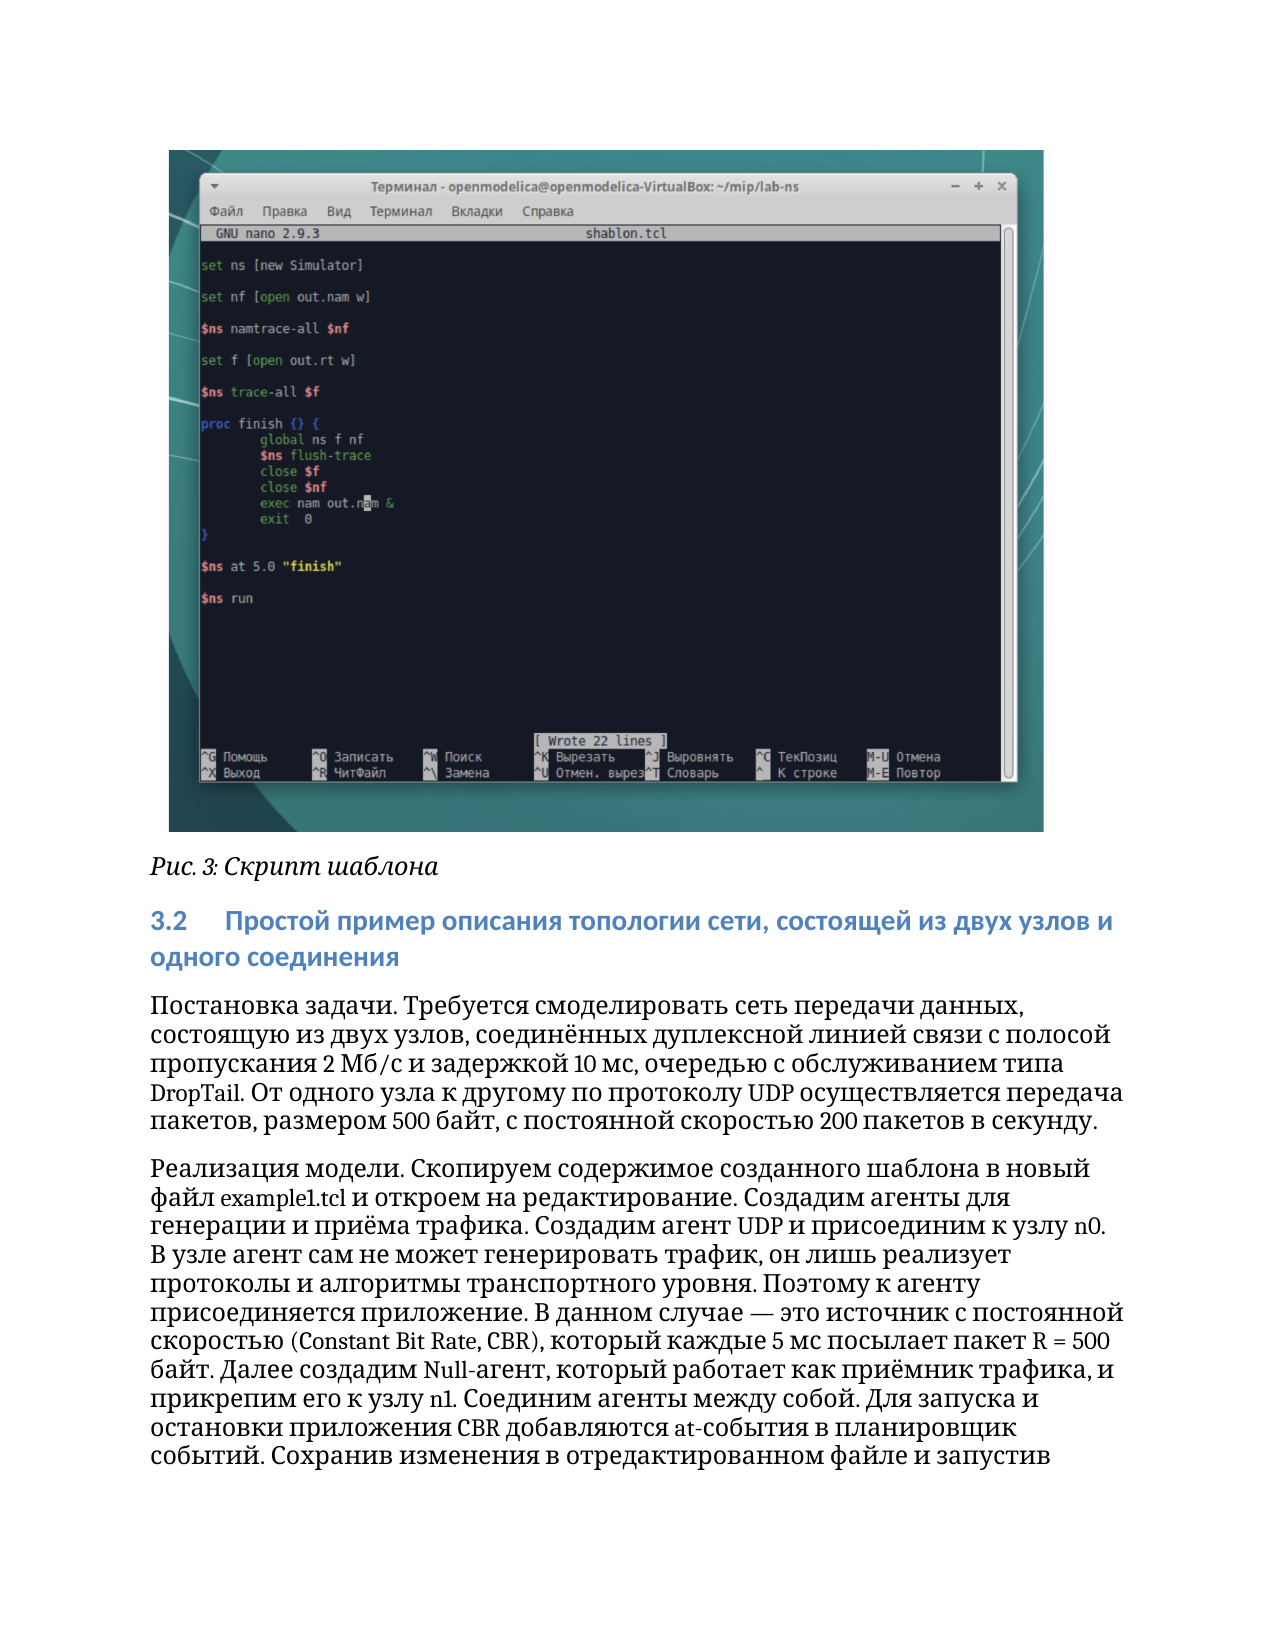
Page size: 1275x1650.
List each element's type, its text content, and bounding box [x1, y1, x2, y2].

text Постановка задачи. Требуется смоделировать сеть передачи данных, состоящую из двух узлов, соединённых дуплексной линией связи с полосой пропускания 2 Мб/с и задержкой 10 мс, очередью с обслуживанием типа DropTail. От одного узла к другому по протоколу UDP осуществляется передача пакетов, размером 500 байт, с постоянной скоростью 200 пакетов в секунду. [150, 992, 1125, 1136]
text Рис. 3: Скрипт шаблона [150, 853, 1125, 881]
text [150, 1155, 1125, 1471]
subtitle 3.2 Простой пример описания топологии сети, состоящей из двух узлов и одного соединения [150, 902, 1125, 973]
picture [168, 150, 1044, 832]
